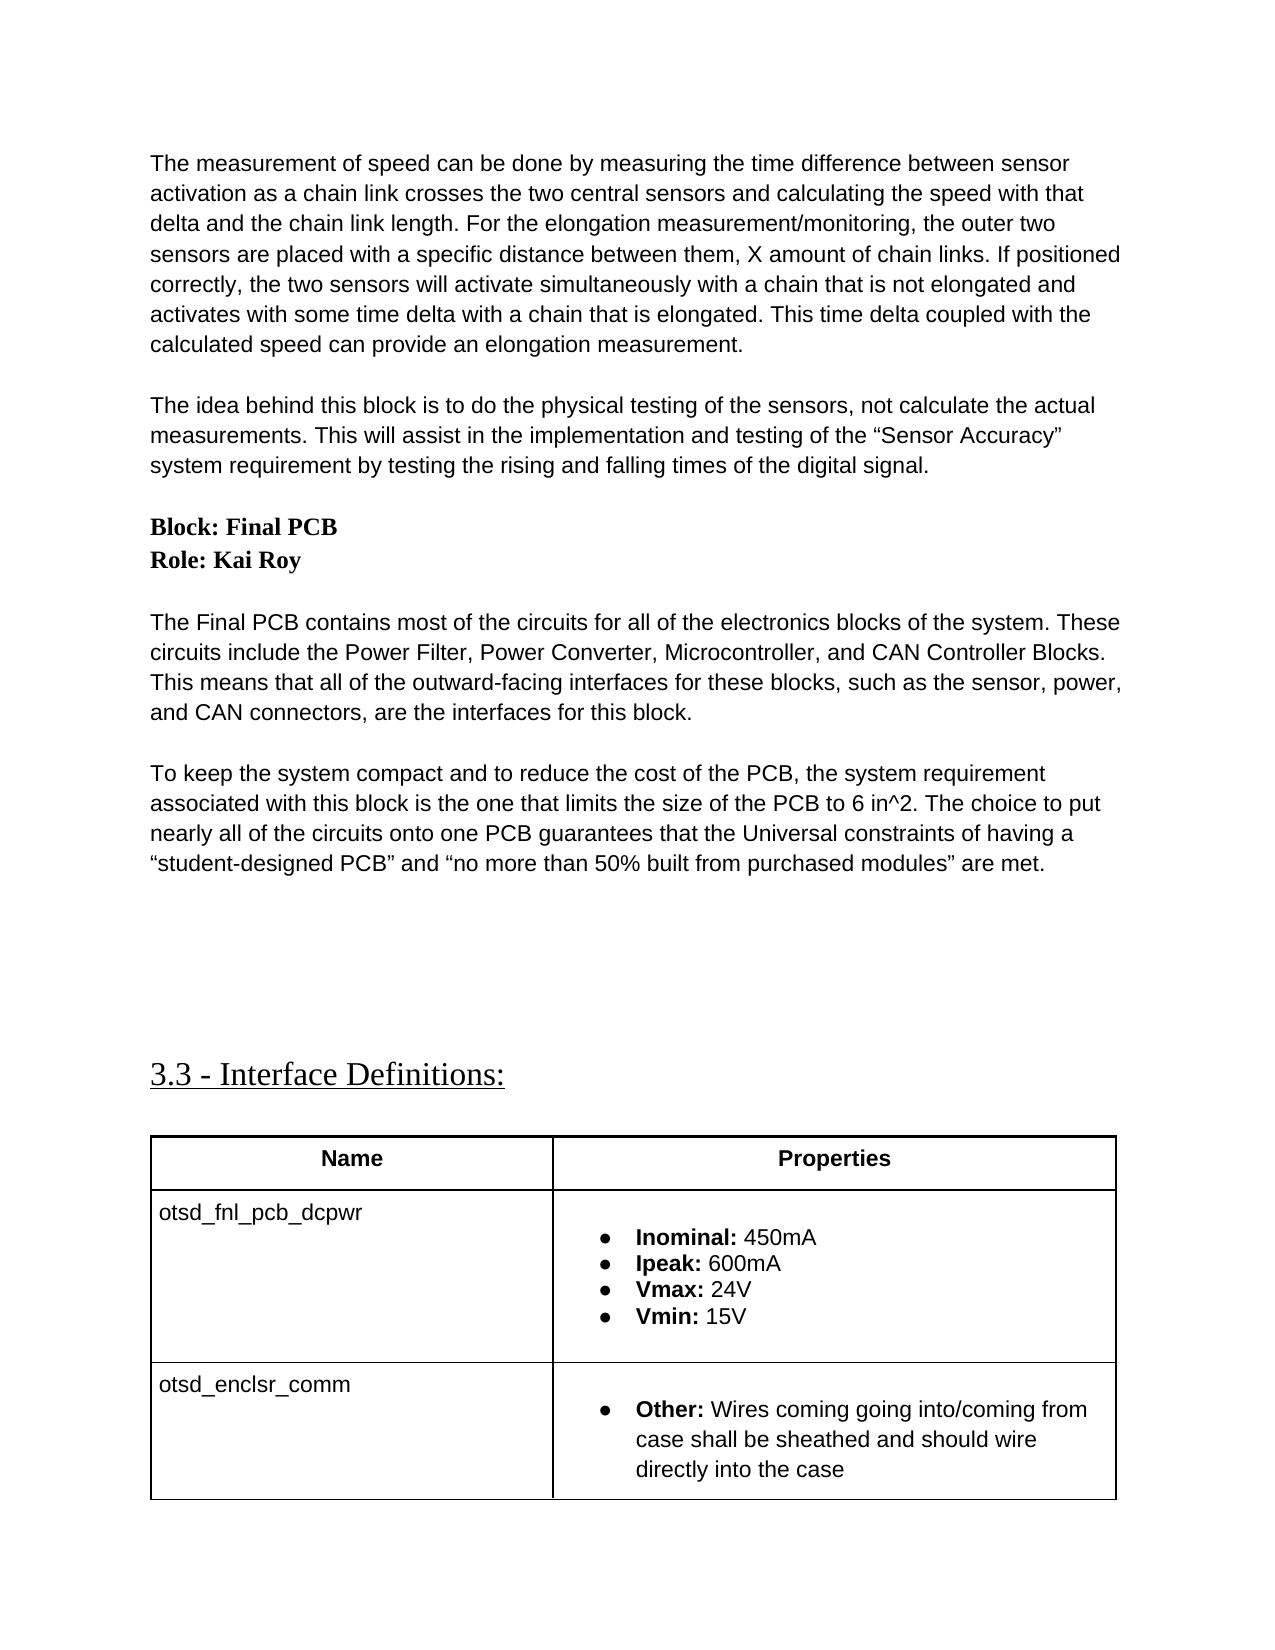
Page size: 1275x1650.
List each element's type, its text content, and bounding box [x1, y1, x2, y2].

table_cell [554, 1363, 1115, 1498]
table_header Properties [554, 1138, 1115, 1189]
table_cell Inominal: 450mA Ipeak: 600mA Vmax: 24V Vmin: 15V [554, 1191, 1115, 1362]
table_cell otsd_enclsr_comm [152, 1363, 552, 1498]
text Role: Kai Roy [150, 546, 1125, 574]
text The idea behind this block is to do the physical testing of the sensors, not calculate the actual measurements. This will assist in the implementation and testing of the “Sensor Accuracy” system requirement by testing the rising and falling times of the digital signal. [150, 392, 1125, 478]
subtitle 3.3 - Interface Definitions: [150, 1054, 1125, 1093]
text The measurement of speed can be done by measuring the time difference between sensor activation as a chain link crosses the two central sensors and calculating the speed with that delta and the chain link length. For the elongation measurement/monitoring, the outer two sensors are placed with a specific distance between them, X amount of chain links. If positioned correctly, the two sensors will activate simultaneously with a chain that is not elongated and activates with some time delta with a chain that is elongated. This time delta coupled with the calculated speed can provide an elongation measurement. [150, 150, 1125, 358]
text Block: Final PCB [150, 512, 1125, 541]
table_header Name [152, 1138, 552, 1189]
table_cell otsd_fnl_pcb_dcpwr [152, 1191, 552, 1362]
text To keep the system compact and to reduce the cost of the PCB, the system requirement associated with this block is the one that limits the size of the PCB to 6 in^2. The choice to put nearly all of the circuits onto one PCB guarantees that the Universal constraints of having a “student-designed PCB” and “no more than 50% built from purchased modules” are met. [150, 760, 1125, 877]
text The Final PCB contains most of the circuits for all of the electronics blocks of the system. These circuits include the Power Filter, Power Converter, Microcontroller, and CAN Controller Blocks. This means that all of the outward-facing interfaces for these blocks, such as the sensor, power, and CAN connectors, are the interfaces for this block. [150, 609, 1125, 726]
